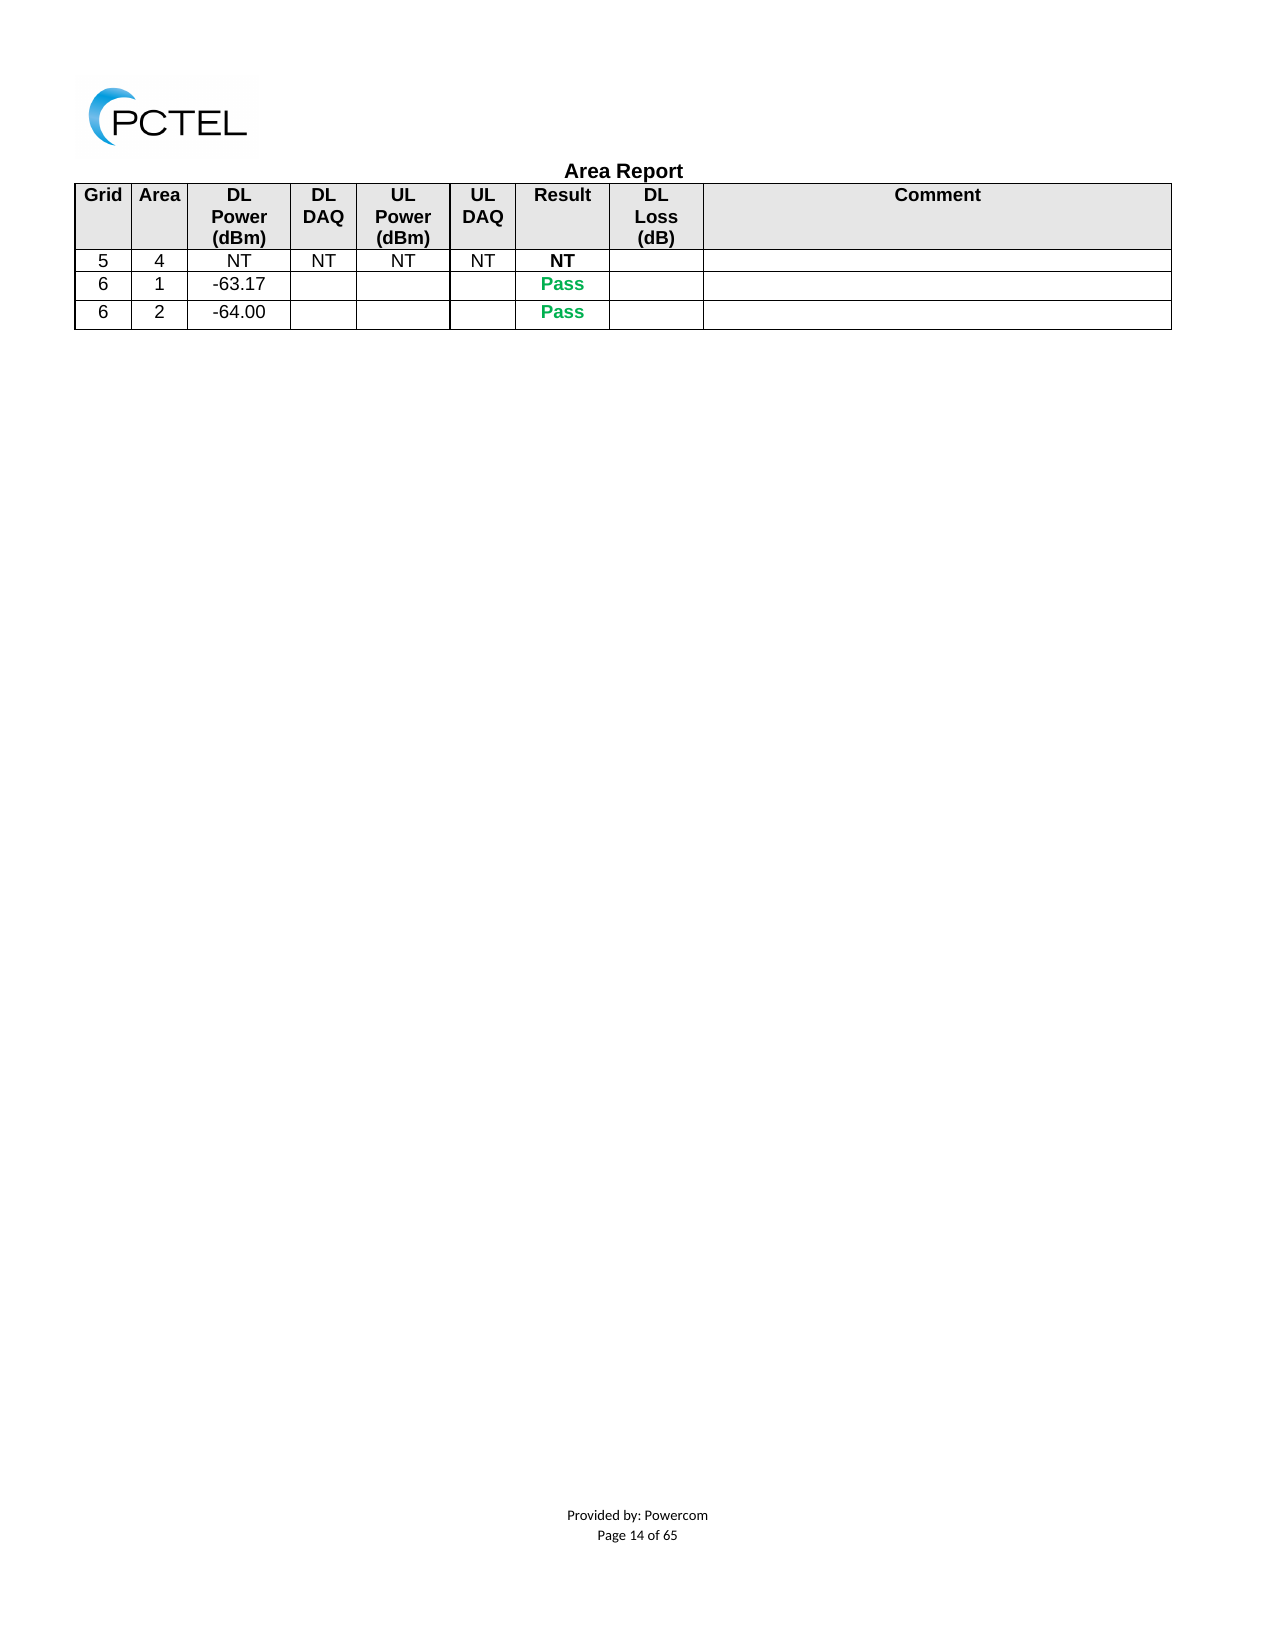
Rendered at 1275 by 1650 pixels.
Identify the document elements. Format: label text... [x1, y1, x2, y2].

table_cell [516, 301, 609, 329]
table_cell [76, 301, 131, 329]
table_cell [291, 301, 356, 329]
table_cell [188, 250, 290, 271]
table_cell Comment [704, 184, 1171, 249]
table_cell Result [516, 184, 609, 249]
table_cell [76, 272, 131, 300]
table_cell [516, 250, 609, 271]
table_cell DL Power (dBm) [188, 184, 290, 249]
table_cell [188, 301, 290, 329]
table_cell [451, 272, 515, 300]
table_header Area Report [75, 159, 1172, 183]
table_cell UL Power (dBm) [357, 184, 449, 249]
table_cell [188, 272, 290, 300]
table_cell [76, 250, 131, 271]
table_cell UL DAQ [451, 184, 515, 249]
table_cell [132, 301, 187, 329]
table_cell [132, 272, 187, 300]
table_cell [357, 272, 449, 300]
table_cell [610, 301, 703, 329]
table_cell Grid [76, 184, 131, 249]
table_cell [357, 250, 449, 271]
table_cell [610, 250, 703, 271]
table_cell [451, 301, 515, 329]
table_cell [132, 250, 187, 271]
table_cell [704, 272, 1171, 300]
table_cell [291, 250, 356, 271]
picture [75, 75, 260, 159]
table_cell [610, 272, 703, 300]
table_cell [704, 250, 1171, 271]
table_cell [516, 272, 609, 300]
table_cell DL Loss (dB) [610, 184, 703, 249]
table_cell Area [132, 184, 187, 249]
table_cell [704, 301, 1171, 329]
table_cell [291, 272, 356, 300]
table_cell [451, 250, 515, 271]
table_cell DL DAQ [291, 184, 356, 249]
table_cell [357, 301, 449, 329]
